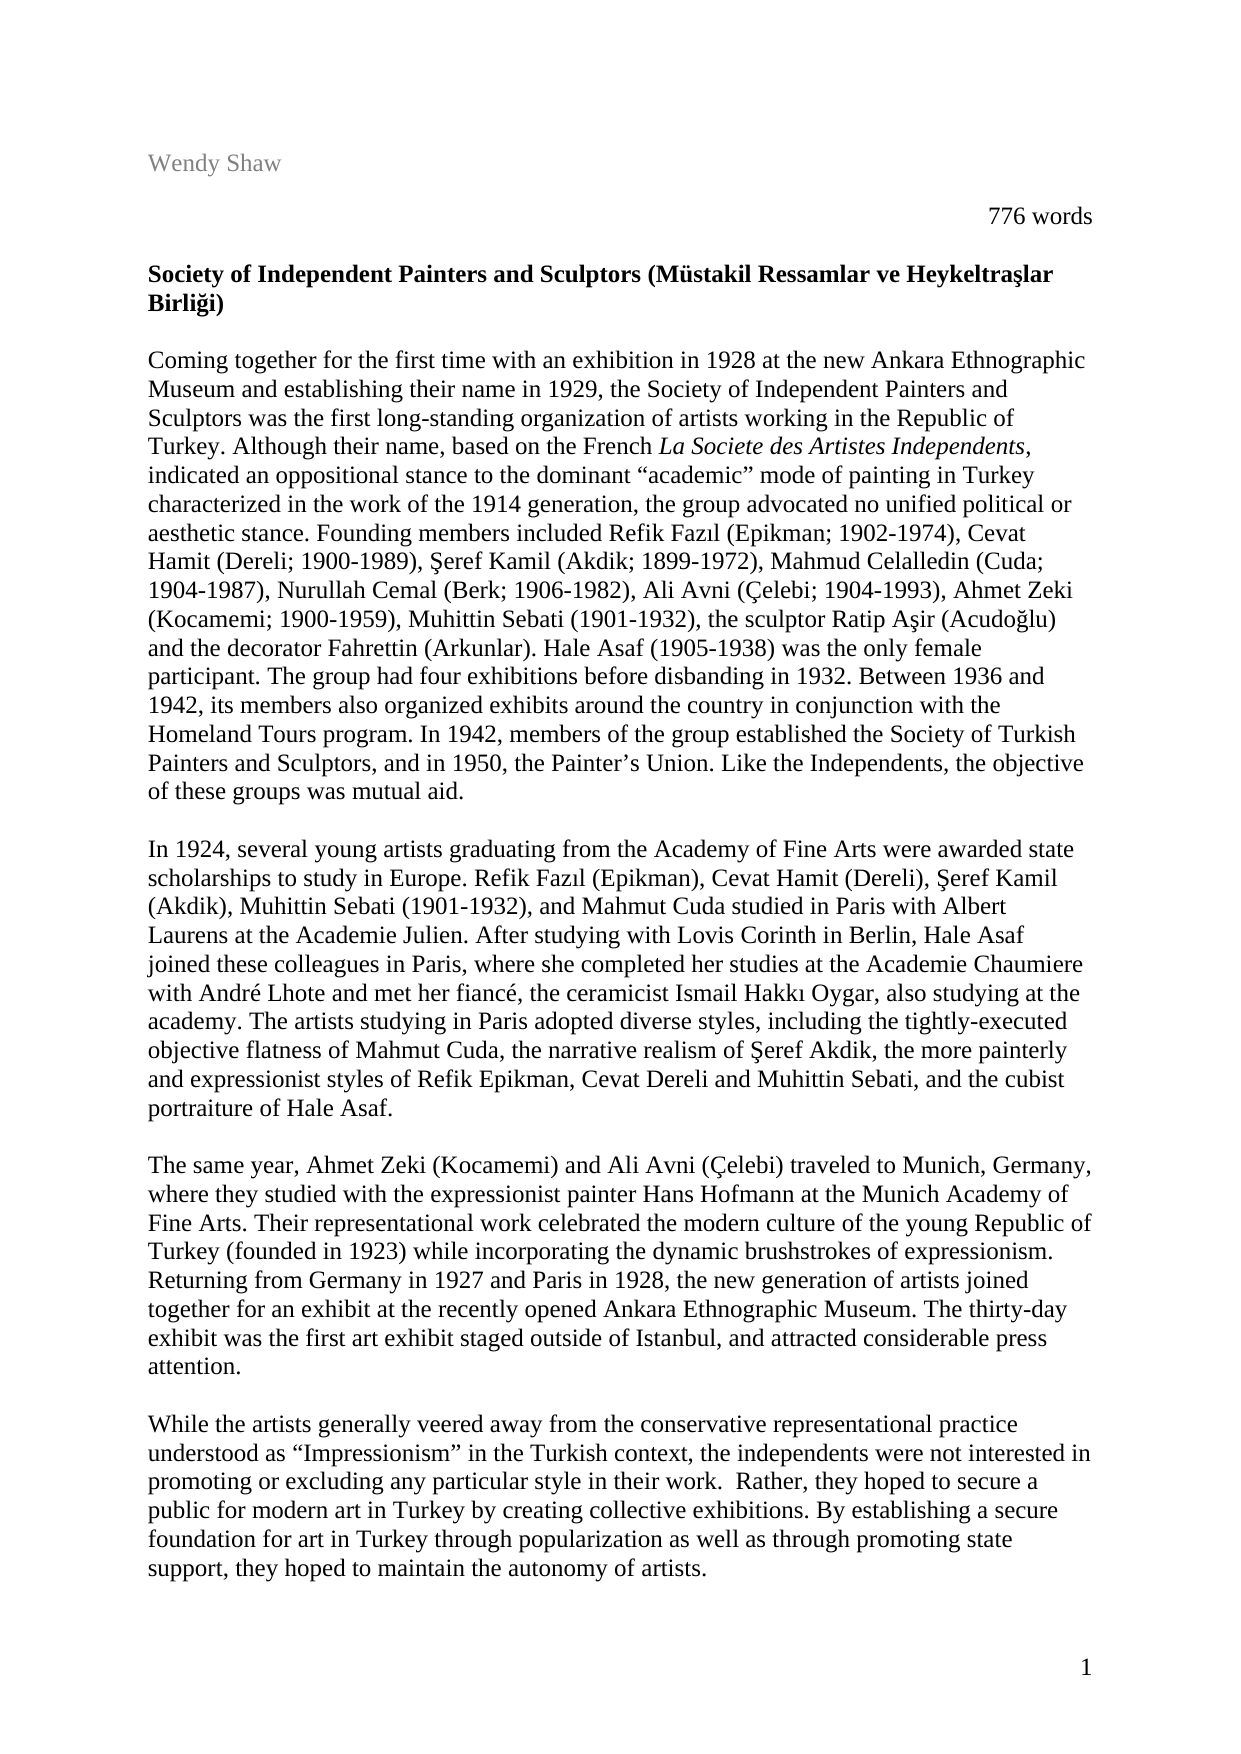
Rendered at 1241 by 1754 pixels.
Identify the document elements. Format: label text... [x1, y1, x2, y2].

text The same year, Ahmet Zeki (Kocamemi) and Ali Avni (Çelebi) traveled to Munich, Germany, where they studied with the expressionist painter Hans Hofmann at the Munich Academy of Fine Arts. Their representational work celebrated the modern culture of the young Republic of Turkey (founded in 1923) while incorporating the dynamic brushstrokes of expressionism. Returning from Germany in 1927 and Paris in 1928, the new generation of artists joined together for an exhibit at the recently opened Ankara Ethnographic Museum. The thirty-day exhibit was the first art exhibit staged outside of Istanbul, and attracted considerable press attention. [148, 1150, 1093, 1380]
text Coming together for the first time with an exhibition in 1928 at the new Ankara Ethnographic Museum and establishing their name in 1929, the Society of Independent Painters and Sculptors was the first long-standing organization of artists working in the Republic of Turkey. Although their name, based on the French La Societe des Artistes Independents, indicated an oppositional stance to the dominant “academic” mode of painting in Turkey characterized in the work of the 1914 generation, the group advocated no unified political or aesthetic stance. Founding members included Refik Fazıl (Epikman; 1902-1974), Cevat Hamit (Dereli; 1900-1989), Şeref Kamil (Akdik; 1899-1972), Mahmud Celalledin (Cuda; 1904-1987), Nurullah Cemal (Berk; 1906-1982), Ali Avni (Çelebi; 1904-1993), Ahmet Zeki (Kocamemi; 1900-1959), Muhittin Sebati (1901-1932), the sculptor Ratip Aşir (Acudoğlu) and the decorator Fahrettin (Arkunlar). Hale Asaf (1905-1938) was the only female participant. The group had four exhibitions before disbanding in 1932. Between 1936 and 1942, its members also organized exhibits around the country in conjunction with the Homeland Tours program. In 1942, members of the group established the Society of Turkish Painters and Sculptors, and in 1950, the Painter’s Union. Like the Independents, the objective of these groups was mutual aid. [148, 345, 1093, 805]
text In 1924, several young artists graduating from the Academy of Fine Arts were awarded state scholarships to study in Europe. Refik Fazıl (Epikman), Cevat Hamit (Dereli), Şeref Kamil (Akdik), Muhittin Sebati (1901-1932), and Mahmut Cuda studied in Paris with Albert Laurens at the Academie Julien. After studying with Lovis Corinth in Berlin, Hale Asaf joined these colleagues in Paris, where she completed her studies at the Academie Chaumiere with André Lhote and met her fiancé, the ceramicist Ismail Hakkı Oygar, also studying at the academy. The artists studying in Paris adopted diverse styles, including the tightly-executed objective flatness of Mahmut Cuda, the narrative realism of Şeref Akdik, the more painterly and expressionist styles of Refik Epikman, Cevat Dereli and Muhittin Sebati, and the cubist portraiture of Hale Asaf. [148, 834, 1093, 1121]
text Wendy Shaw [148, 148, 1093, 176]
text Society of Independent Painters and Sculptors (Müstakil Ressamlar ve Heykeltraşlar Birliği) [148, 259, 1093, 316]
text 776 words [148, 201, 1093, 230]
text While the artists generally veered away from the conservative representational practice understood as “Impressionism” in the Turkish context, the independents were not interested in promoting or excluding any particular style in their work. Rather, they hoped to secure a public for modern art in Turkey by creating collective exhibitions. By establishing a secure foundation for art in Turkey through popularization as well as through promoting state support, they hoped to maintain the autonomy of artists. [148, 1409, 1093, 1581]
